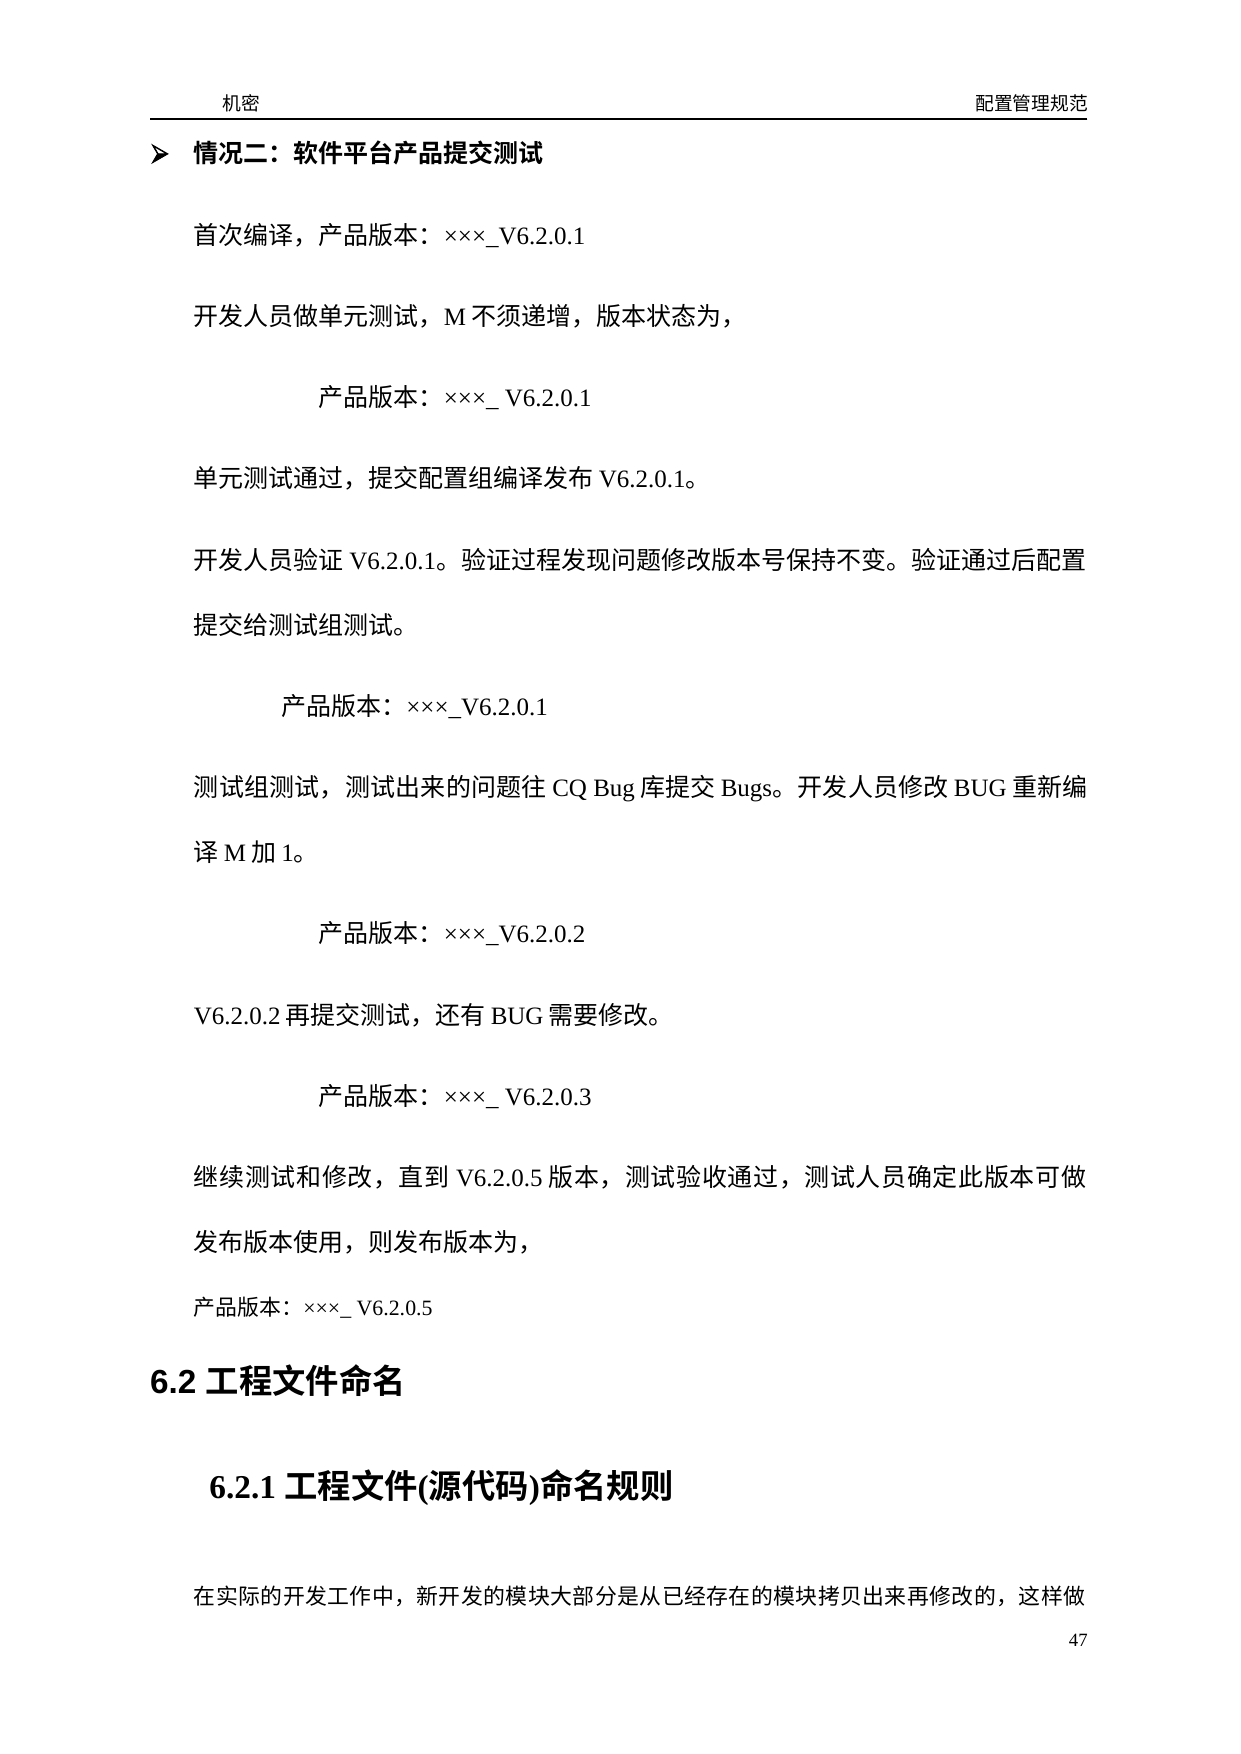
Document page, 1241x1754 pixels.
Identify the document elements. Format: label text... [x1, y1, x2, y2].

text 开发人员验证V.1。验证过程发现问题修改版本号保持不变。验证通过后配置提交给测试组测试。 [194, 526, 1087, 656]
text 单元测试通过，提交配置组编译发布V.1。 [194, 444, 1087, 509]
subtitle 工程文件命名 [150, 1347, 1087, 1412]
text V.2再提交测试，还有BUG需要修改。 [194, 981, 1087, 1046]
list 情况二：软件平台产品提交测试 [150, 120, 1087, 184]
text 产品版本：×××_V.1 [194, 672, 1087, 737]
text 产品版本：×××_V.2 [194, 899, 1087, 964]
subtitle 工程文件(源代码)命名规则 [156, 1451, 1087, 1516]
text 首次编译，产品版本：×××_V.1 [194, 201, 1087, 266]
text 产品版本：×××_ V.5 [194, 1289, 1087, 1322]
text 产品版本：×××_ V.1 [194, 363, 1087, 428]
text 开发人员做单元测试，M不须递增，版本状态为， [194, 282, 1087, 347]
text 测试组测试，测试出来的问题往CQ Bug库提交Bugs。开发人员修改BUG重新编译M加1。 [194, 753, 1087, 883]
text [194, 1578, 1087, 1611]
text 继续测试和修改，直到V.5版本，测试验收通过，测试人员确定此版本可做发布版本使用，则发布版本为， [194, 1143, 1087, 1273]
text 产品版本：×××_ V.3 [194, 1062, 1087, 1127]
